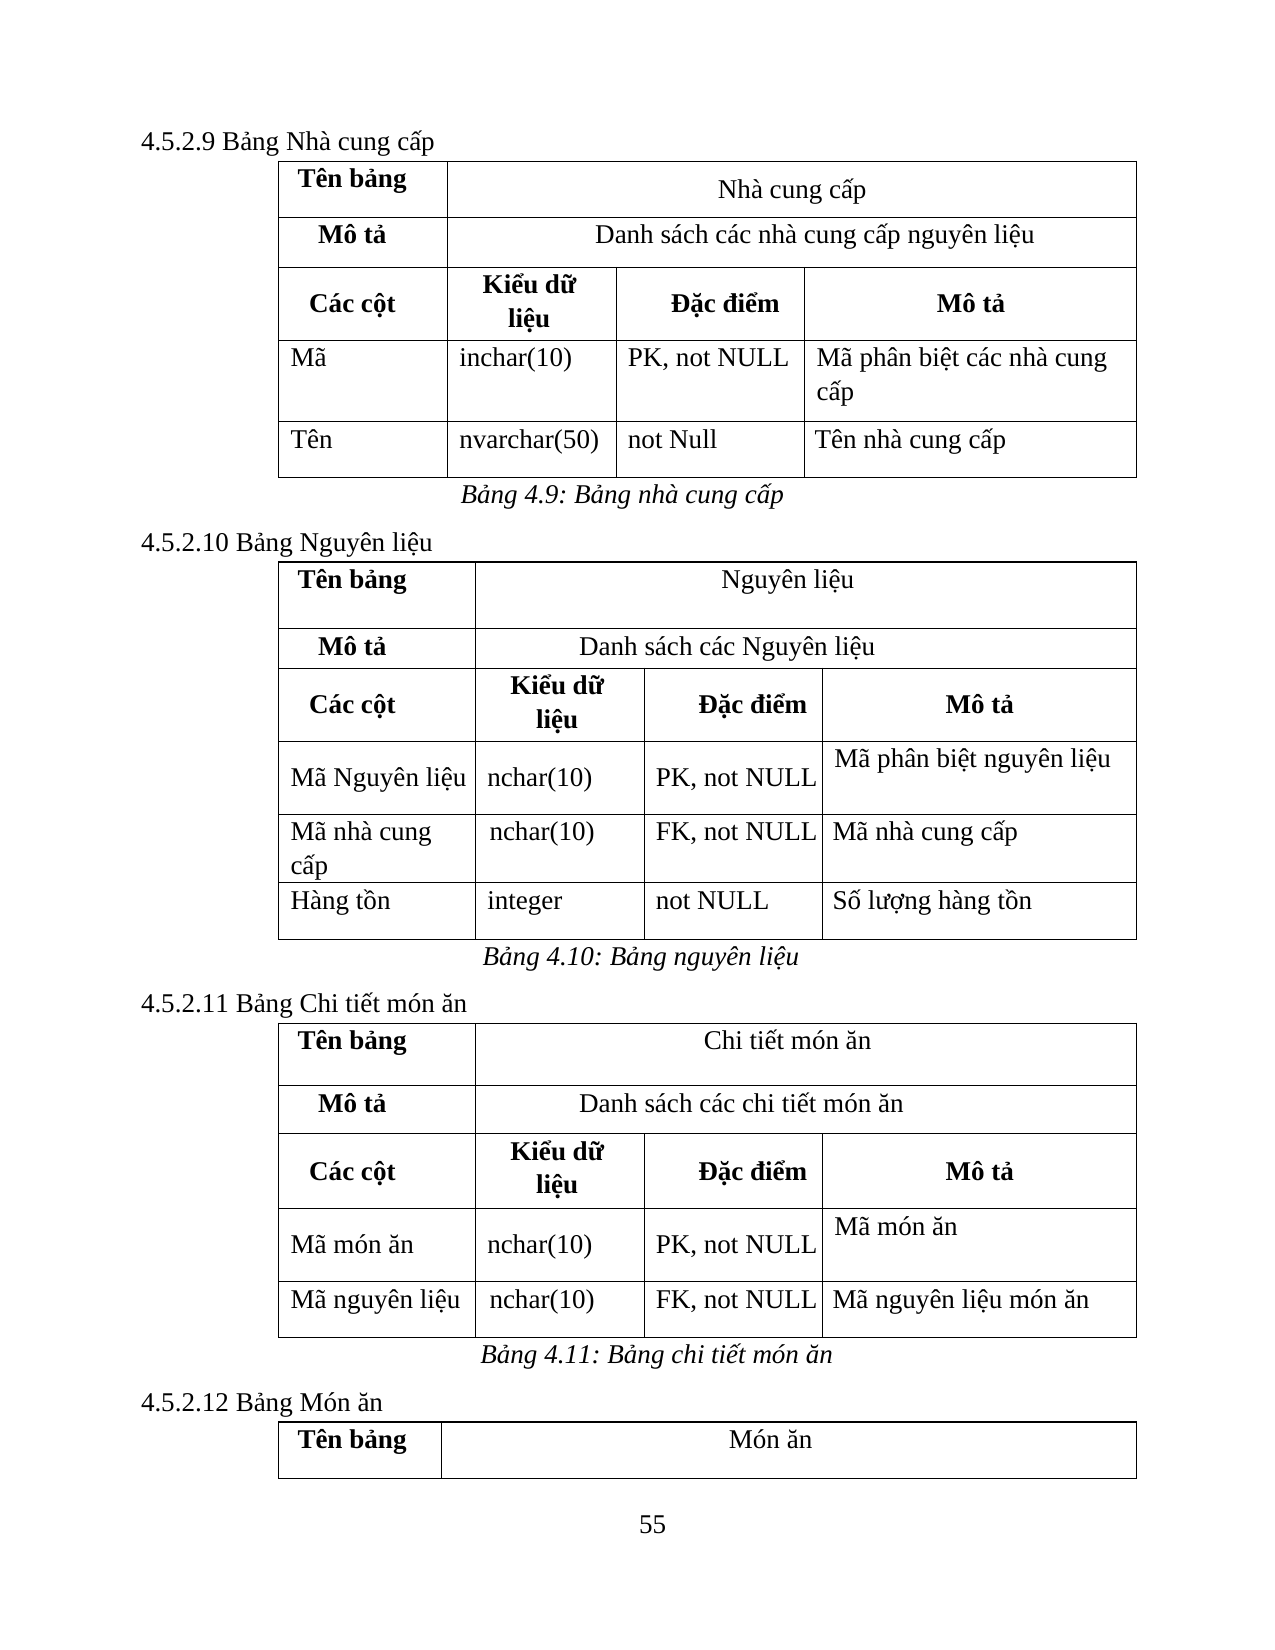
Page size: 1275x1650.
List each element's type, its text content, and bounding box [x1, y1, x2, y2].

table_cell Các cột [279, 1134, 475, 1208]
table_cell FK, not NULL [645, 815, 822, 882]
table_cell nchar(10) [476, 1209, 644, 1281]
table_cell Kiểu dữ liệu [448, 268, 616, 340]
text Bảng 4.9: Bảng nhà cung cấp [103, 478, 784, 509]
table_cell Các cột [279, 268, 447, 340]
table_cell integer [476, 883, 644, 938]
table_cell Mã món ăn [823, 1209, 1136, 1281]
table_header Món ăn [442, 1423, 1136, 1478]
text 4.5.2.10 Bảng Nguyên liệu [141, 526, 1171, 557]
table_cell Mô tả [279, 218, 447, 267]
table_cell nchar(10) [476, 815, 644, 882]
text 4.5.2.12 Bảng Món ăn [141, 1386, 1171, 1417]
table_cell not Null [617, 422, 804, 477]
table_cell inchar(10) [448, 341, 616, 421]
table_cell Mã nguyên liệu [279, 1282, 475, 1337]
table_header Chi tiết món ăn [476, 1024, 1136, 1085]
table_cell not NULL [645, 883, 822, 938]
text 4.5.2.9 Bảng Nhà cung cấp [141, 125, 1171, 156]
table_cell nchar(10) [476, 1282, 644, 1337]
table_cell Danh sách các nhà cung cấp nguyên liệu [448, 218, 1136, 267]
table_header Tên bảng [279, 1024, 475, 1085]
table_cell Mã Nguyên liệu [279, 742, 475, 813]
table_cell Mã nguyên liệu món ăn [823, 1282, 1136, 1337]
table_cell Mô tả [823, 1134, 1136, 1208]
table_cell PK, not NULL [645, 742, 822, 813]
table_cell Hàng tồn [279, 883, 475, 938]
table_cell Mã món ăn [279, 1209, 475, 1281]
table_cell Danh sách các chi tiết món ăn [476, 1086, 1136, 1133]
table_header Nguyên liệu [476, 563, 1136, 628]
table_cell Mã phân biệt nguyên liệu [823, 742, 1136, 813]
table_cell Mã phân biệt các nhà cung cấp [805, 341, 1136, 421]
table_cell Các cột [279, 669, 475, 741]
table_cell Số lượng hàng tồn [823, 883, 1136, 938]
table_cell nvarchar(50) [448, 422, 616, 477]
table_cell Đặc điểm [645, 669, 822, 741]
table_header Tên bảng [279, 563, 475, 628]
table_cell Mô tả [279, 629, 475, 668]
table_cell Danh sách các Nguyên liệu [476, 629, 1136, 668]
table_cell Mã nhà cung cấp [823, 815, 1136, 882]
table_cell Kiểu dữ liệu [476, 669, 644, 741]
table_cell Mô tả [279, 1086, 475, 1133]
table_cell Mã [279, 341, 447, 421]
text Bảng 4.10: Bảng nguyên liệu [103, 939, 799, 971]
table_header Nhà cung cấp [448, 162, 1136, 217]
table_cell Tên nhà cung cấp [805, 422, 1136, 477]
table_cell PK, not NULL [617, 341, 804, 421]
table_cell Kiểu dữ liệu [476, 1134, 644, 1208]
text 4.5.2.11 Bảng Chi tiết món ăn [141, 987, 1171, 1018]
table_cell Mã nhà cung cấp [279, 815, 475, 882]
table_cell nchar(10) [476, 742, 644, 813]
table_cell Đặc điểm [617, 268, 804, 340]
table_cell Mô tả [805, 268, 1136, 340]
table_cell Tên [279, 422, 447, 477]
text Bảng 4.11: Bảng chi tiết món ăn [103, 1338, 833, 1369]
table_cell PK, not NULL [645, 1209, 822, 1281]
table_cell Đặc điểm [645, 1134, 822, 1208]
table_header Tên bảng [279, 162, 447, 217]
table_cell Mô tả [823, 669, 1136, 741]
table_cell FK, not NULL [645, 1282, 822, 1337]
table_header Tên bảng [279, 1423, 441, 1478]
